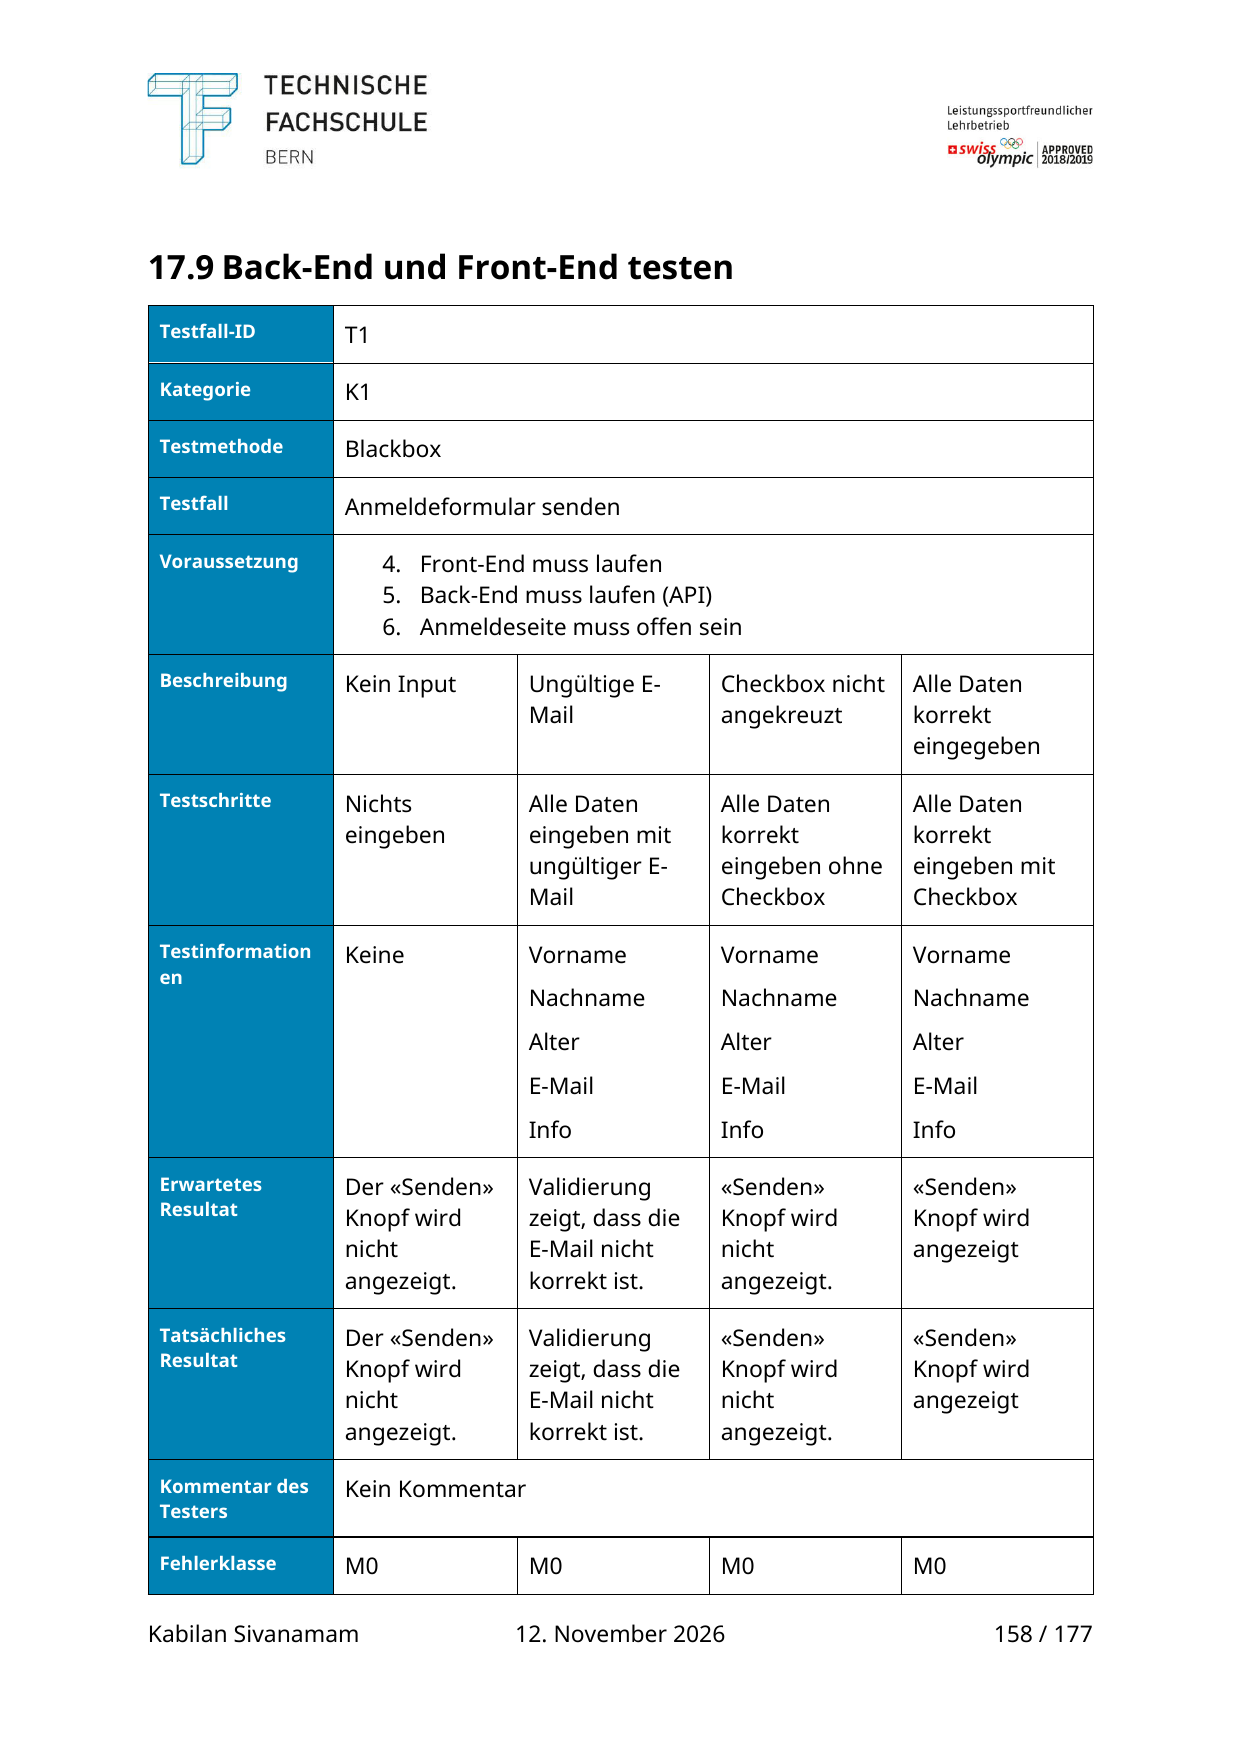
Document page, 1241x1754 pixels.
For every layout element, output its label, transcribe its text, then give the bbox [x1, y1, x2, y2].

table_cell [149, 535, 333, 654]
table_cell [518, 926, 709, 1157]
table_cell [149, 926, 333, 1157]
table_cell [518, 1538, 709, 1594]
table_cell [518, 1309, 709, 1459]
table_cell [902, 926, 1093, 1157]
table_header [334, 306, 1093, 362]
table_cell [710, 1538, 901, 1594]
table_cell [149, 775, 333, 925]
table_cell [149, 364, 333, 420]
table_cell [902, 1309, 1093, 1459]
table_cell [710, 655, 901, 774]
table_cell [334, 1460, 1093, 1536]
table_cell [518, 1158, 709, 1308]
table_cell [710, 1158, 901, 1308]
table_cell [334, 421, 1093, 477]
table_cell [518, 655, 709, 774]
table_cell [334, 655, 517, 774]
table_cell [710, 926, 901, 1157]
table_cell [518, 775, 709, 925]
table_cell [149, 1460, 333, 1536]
picture [147, 73, 1093, 196]
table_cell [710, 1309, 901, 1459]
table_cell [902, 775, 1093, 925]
subtitle Back-End und Front-End testen [148, 244, 1093, 289]
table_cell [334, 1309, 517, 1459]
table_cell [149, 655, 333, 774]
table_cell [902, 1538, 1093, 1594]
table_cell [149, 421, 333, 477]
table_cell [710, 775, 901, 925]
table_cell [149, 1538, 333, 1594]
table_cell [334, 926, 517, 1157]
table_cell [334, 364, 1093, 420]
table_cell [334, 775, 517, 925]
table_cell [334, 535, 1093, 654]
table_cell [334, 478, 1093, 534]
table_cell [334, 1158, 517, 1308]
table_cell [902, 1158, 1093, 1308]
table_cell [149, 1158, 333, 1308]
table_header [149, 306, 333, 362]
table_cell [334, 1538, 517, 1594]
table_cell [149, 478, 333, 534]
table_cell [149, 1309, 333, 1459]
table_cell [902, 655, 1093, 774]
